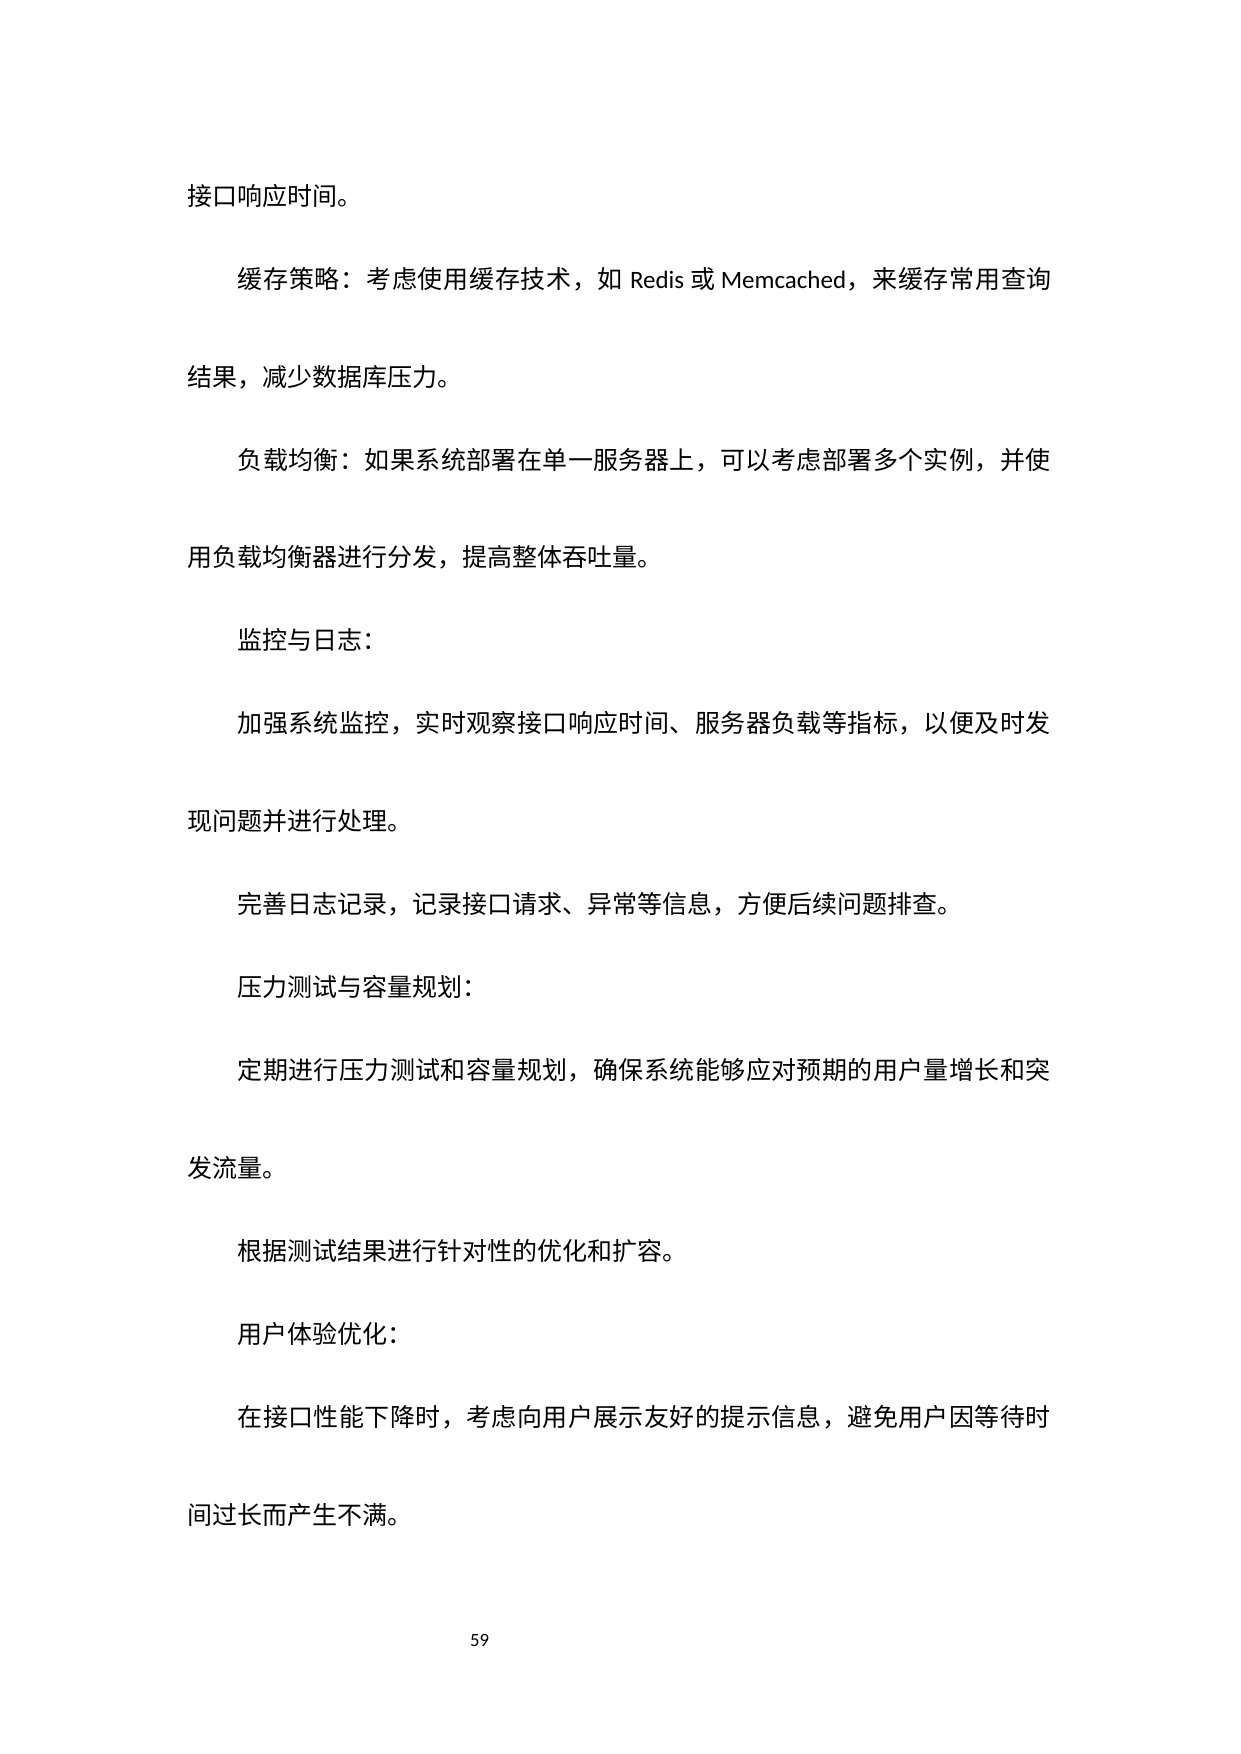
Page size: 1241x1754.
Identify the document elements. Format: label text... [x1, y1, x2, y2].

text 定期进行压力测试和容量规划，确保系统能够应对预期的用户量增长和突发流量。 [187, 1036, 1053, 1199]
text 用户体验优化： [187, 1300, 1053, 1365]
text 根据测试结果进行针对性的优化和扩容。 [187, 1217, 1053, 1282]
text 在接口性能下降时，考虑向用户展示友好的提示信息，避免用户因等待时间过长而产生不满。 [187, 1383, 1053, 1546]
text 压力测试与容量规划： [187, 953, 1053, 1018]
text 加强系统监控，实时观察接口响应时间、服务器负载等指标，以便及时发现问题并进行处理。 [187, 689, 1053, 852]
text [187, 162, 1053, 227]
text 完善日志记录，记录接口请求、异常等信息，方便后续问题排查。 [187, 870, 1053, 935]
text 缓存策略：考虑使用缓存技术，如Redis或Memcached，来缓存常用查询结果，减少数据库压力。 [187, 245, 1053, 408]
text 监控与日志： [187, 606, 1053, 671]
text 负载均衡：如果系统部署在单一服务器上，可以考虑部署多个实例，并使用负载均衡器进行分发，提高整体吞吐量。 [187, 426, 1053, 588]
